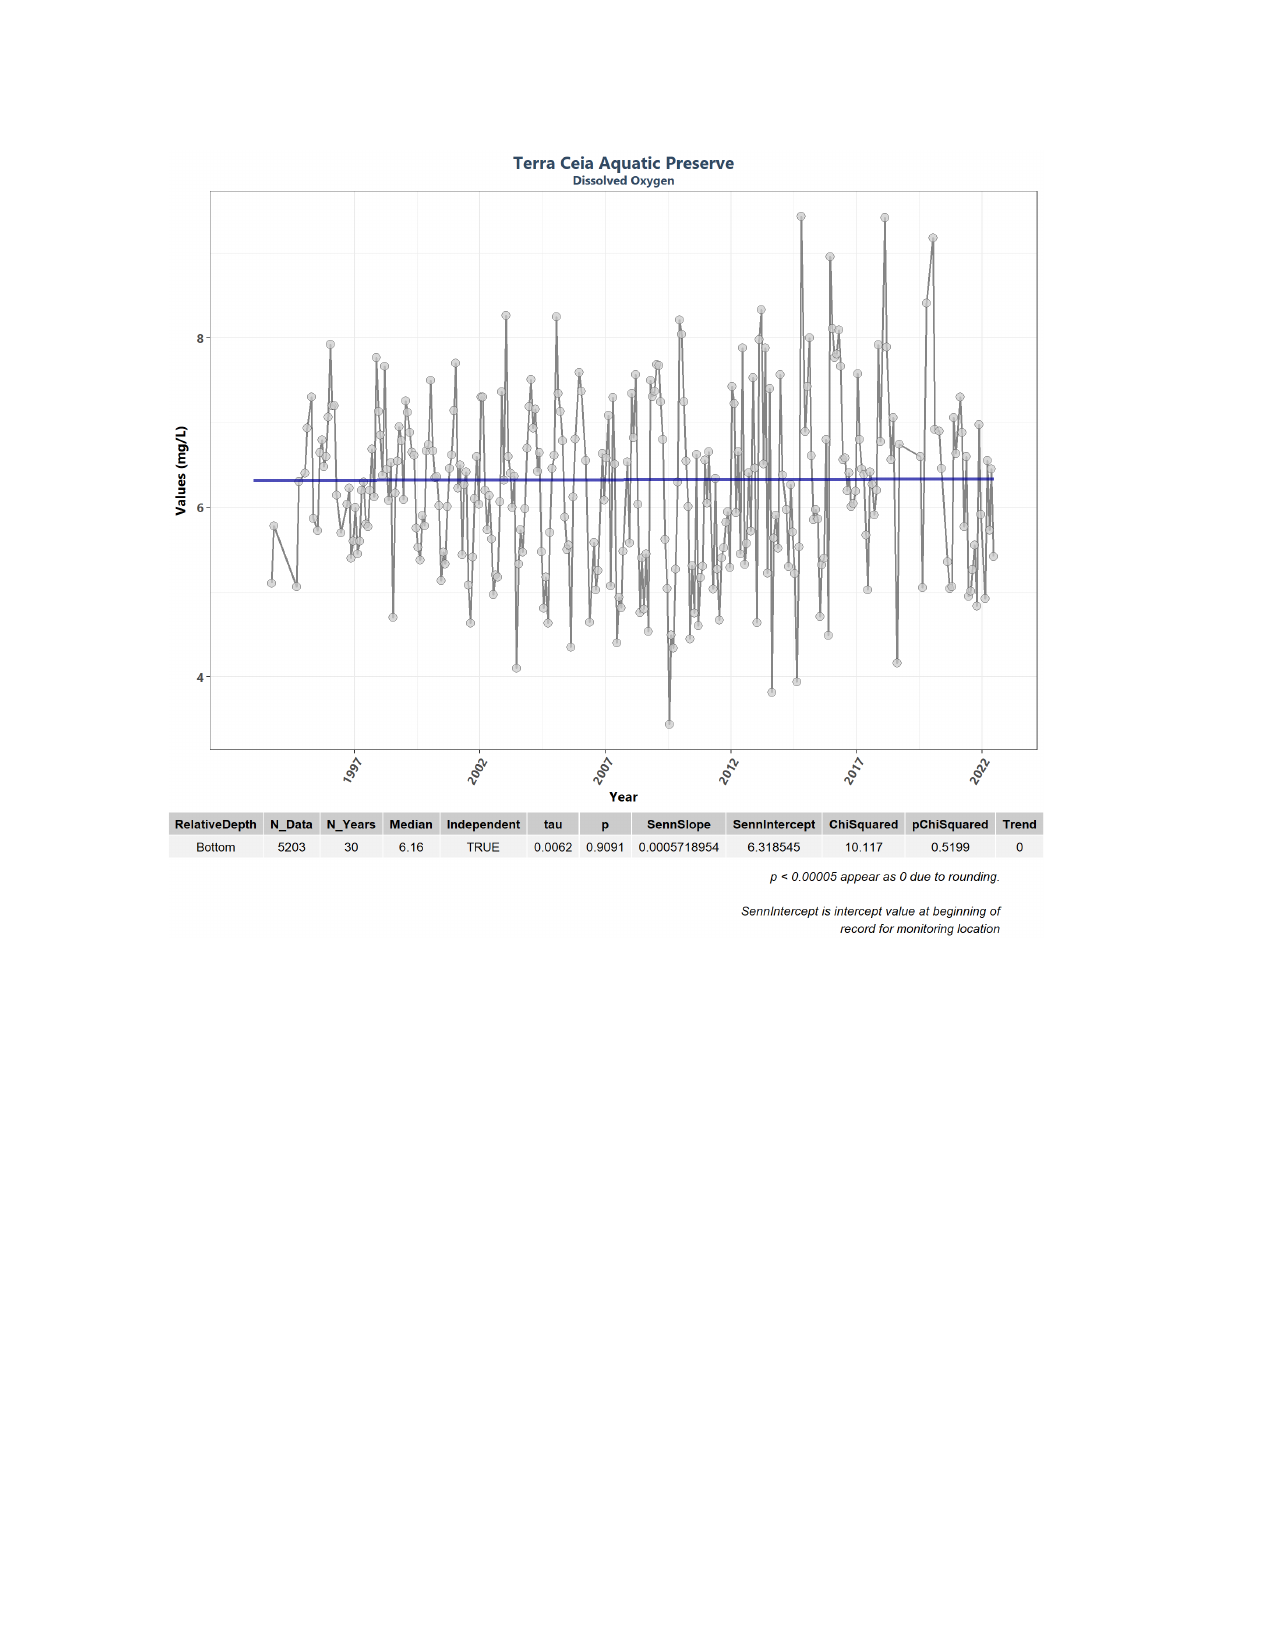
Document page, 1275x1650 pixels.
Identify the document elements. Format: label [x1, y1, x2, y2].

picture [168, 150, 1044, 938]
